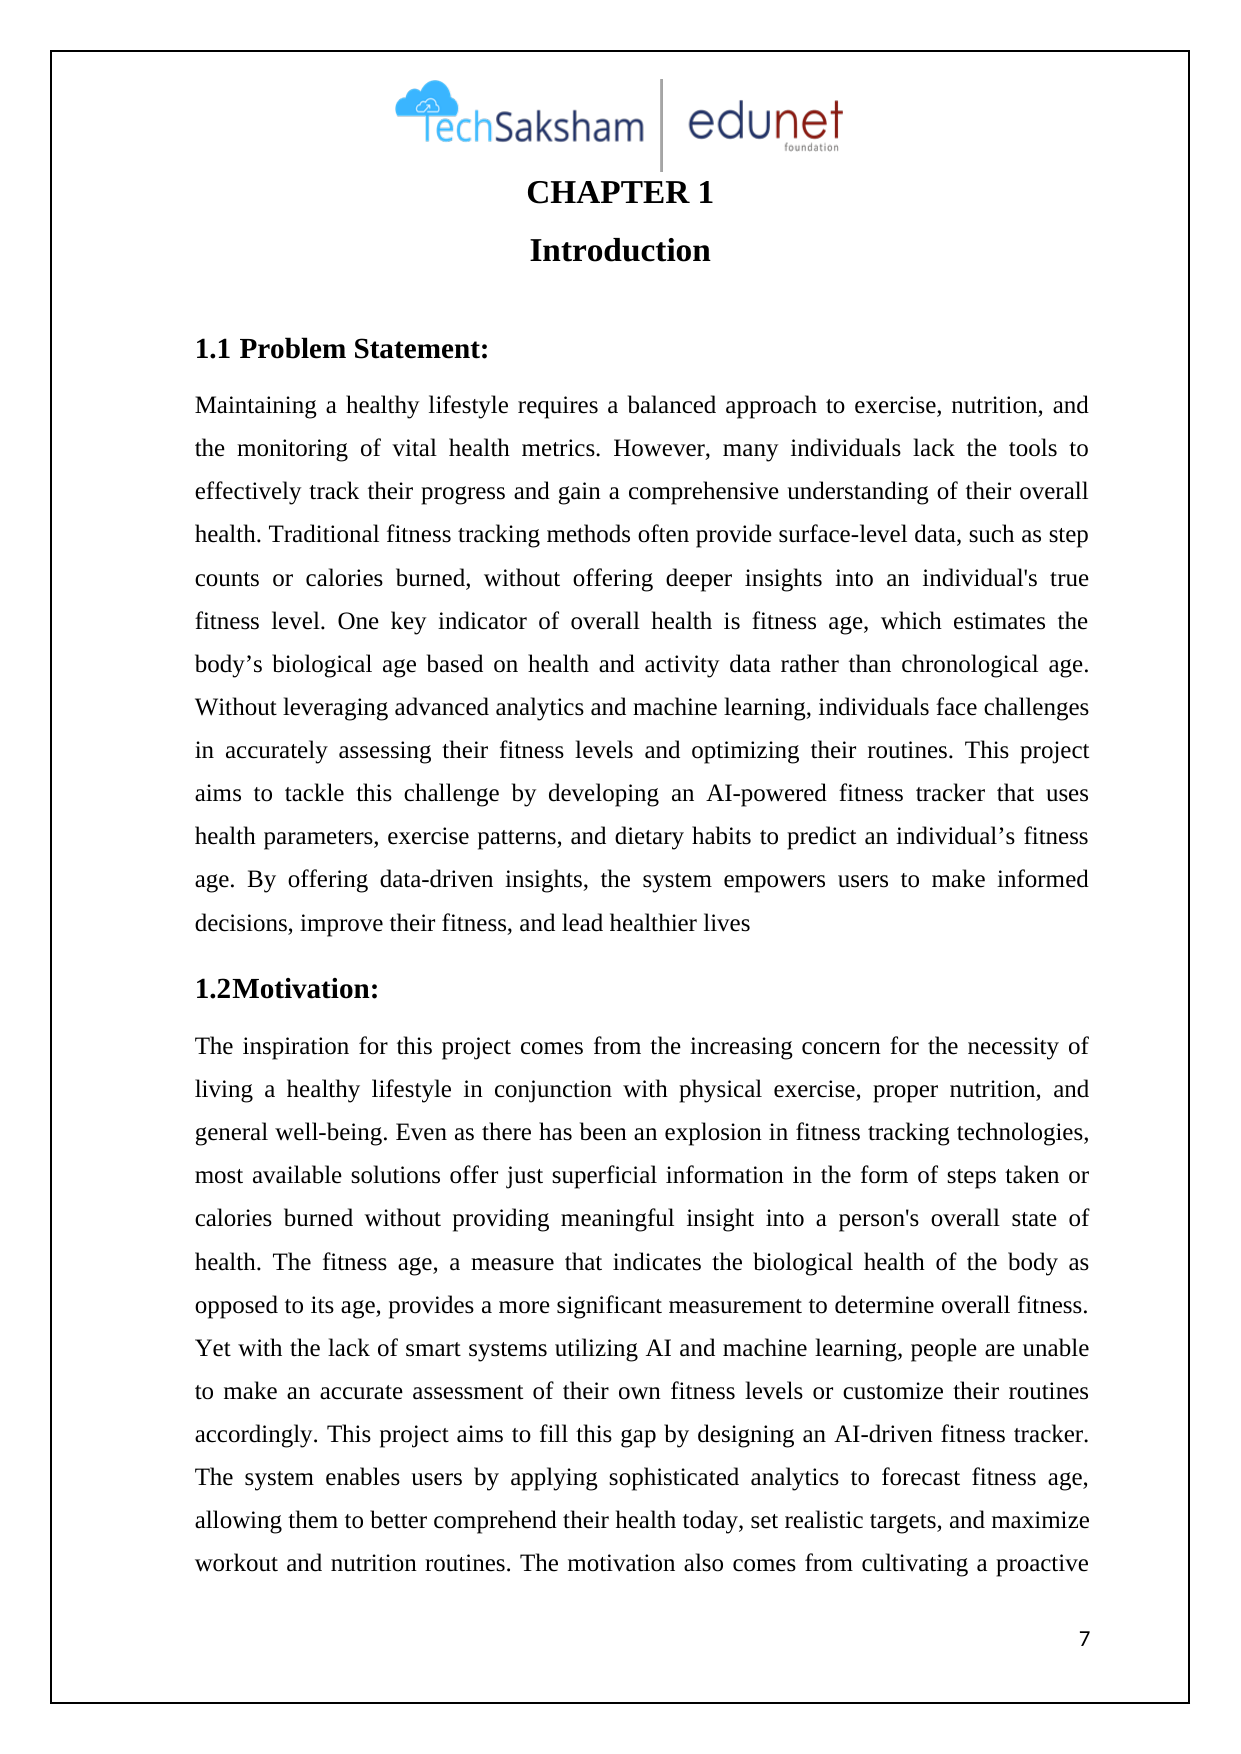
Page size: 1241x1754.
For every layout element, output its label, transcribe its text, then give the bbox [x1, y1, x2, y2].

text Introduction [150, 230, 1090, 268]
picture [390, 73, 850, 173]
text CHAPTER 1 [150, 173, 1090, 211]
text Maintaining a healthy lifestyle requires a balanced approach to exercise, nutrition, and the monitoring of vital health metrics. However, many individuals lack the tools to effectively track their progress and gain a comprehensive understanding of their overall health. Traditional fitness tracking methods often provide surface-level data, such as step counts or calories burned, without offering deeper insights into an individual's true fitness level. One key indicator of overall health is fitness age, which estimates the body’s biological age based on health and activity data rather than chronological age. Without leveraging advanced analytics and machine learning, individuals face challenges in accurately assessing their fitness levels and optimizing their routines. This project aims to tackle this challenge by developing an AI-powered fitness tracker that uses health parameters, exercise patterns, and dietary habits to predict an individual’s fitness age. By offering data-driven insights, the system empowers users to make informed decisions, improve their fitness, and lead healthier lives [194, 390, 1090, 936]
list Motivation: [194, 972, 1090, 1005]
list Problem Statement: [194, 331, 1090, 364]
